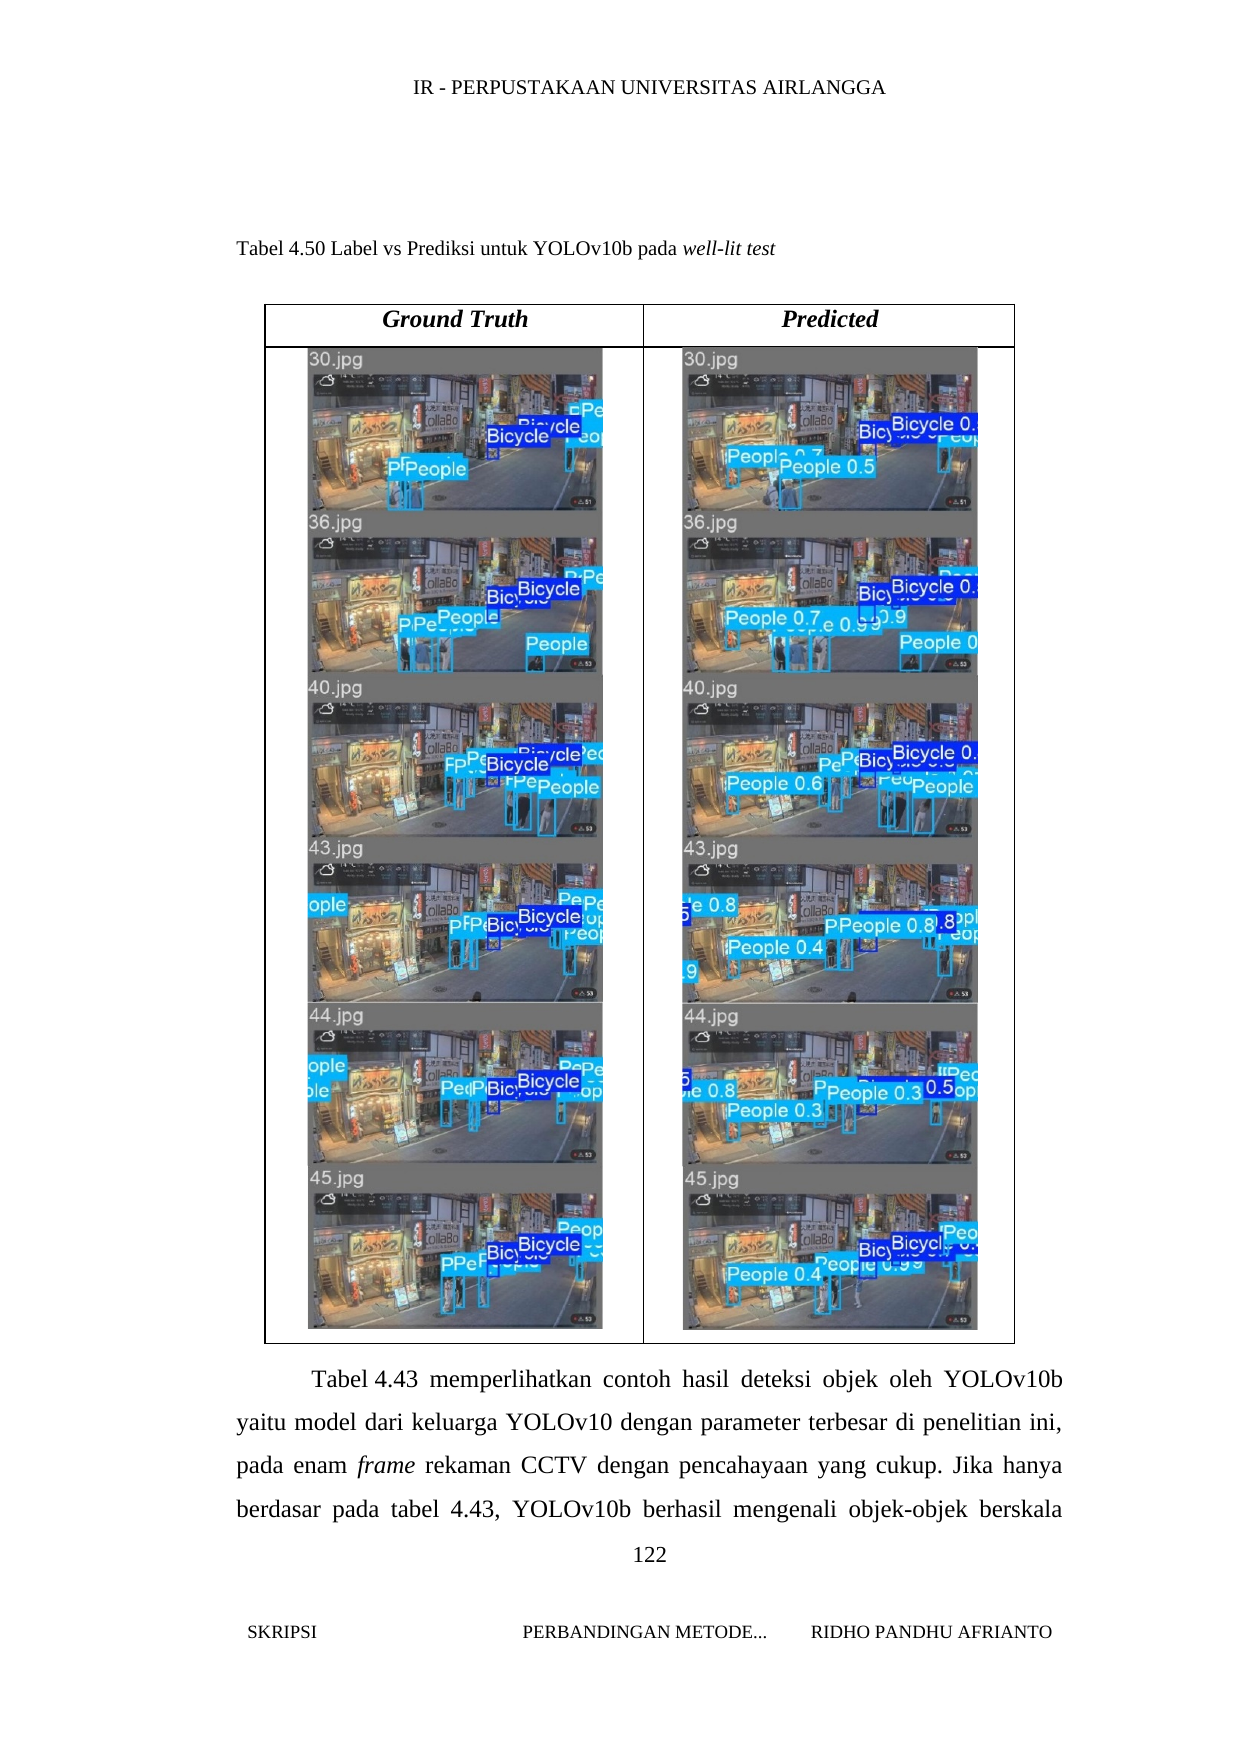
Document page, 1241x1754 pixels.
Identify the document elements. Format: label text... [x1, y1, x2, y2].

table_header Predicted [644, 305, 1014, 346]
picture [590, 1253, 603, 1257]
picture [709, 897, 719, 912]
table_cell [266, 348, 643, 1342]
picture [682, 347, 978, 1330]
table_cell [644, 348, 1014, 1342]
table_header Ground Truth [266, 305, 643, 346]
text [236, 281, 1063, 1522]
picture [307, 348, 603, 1329]
